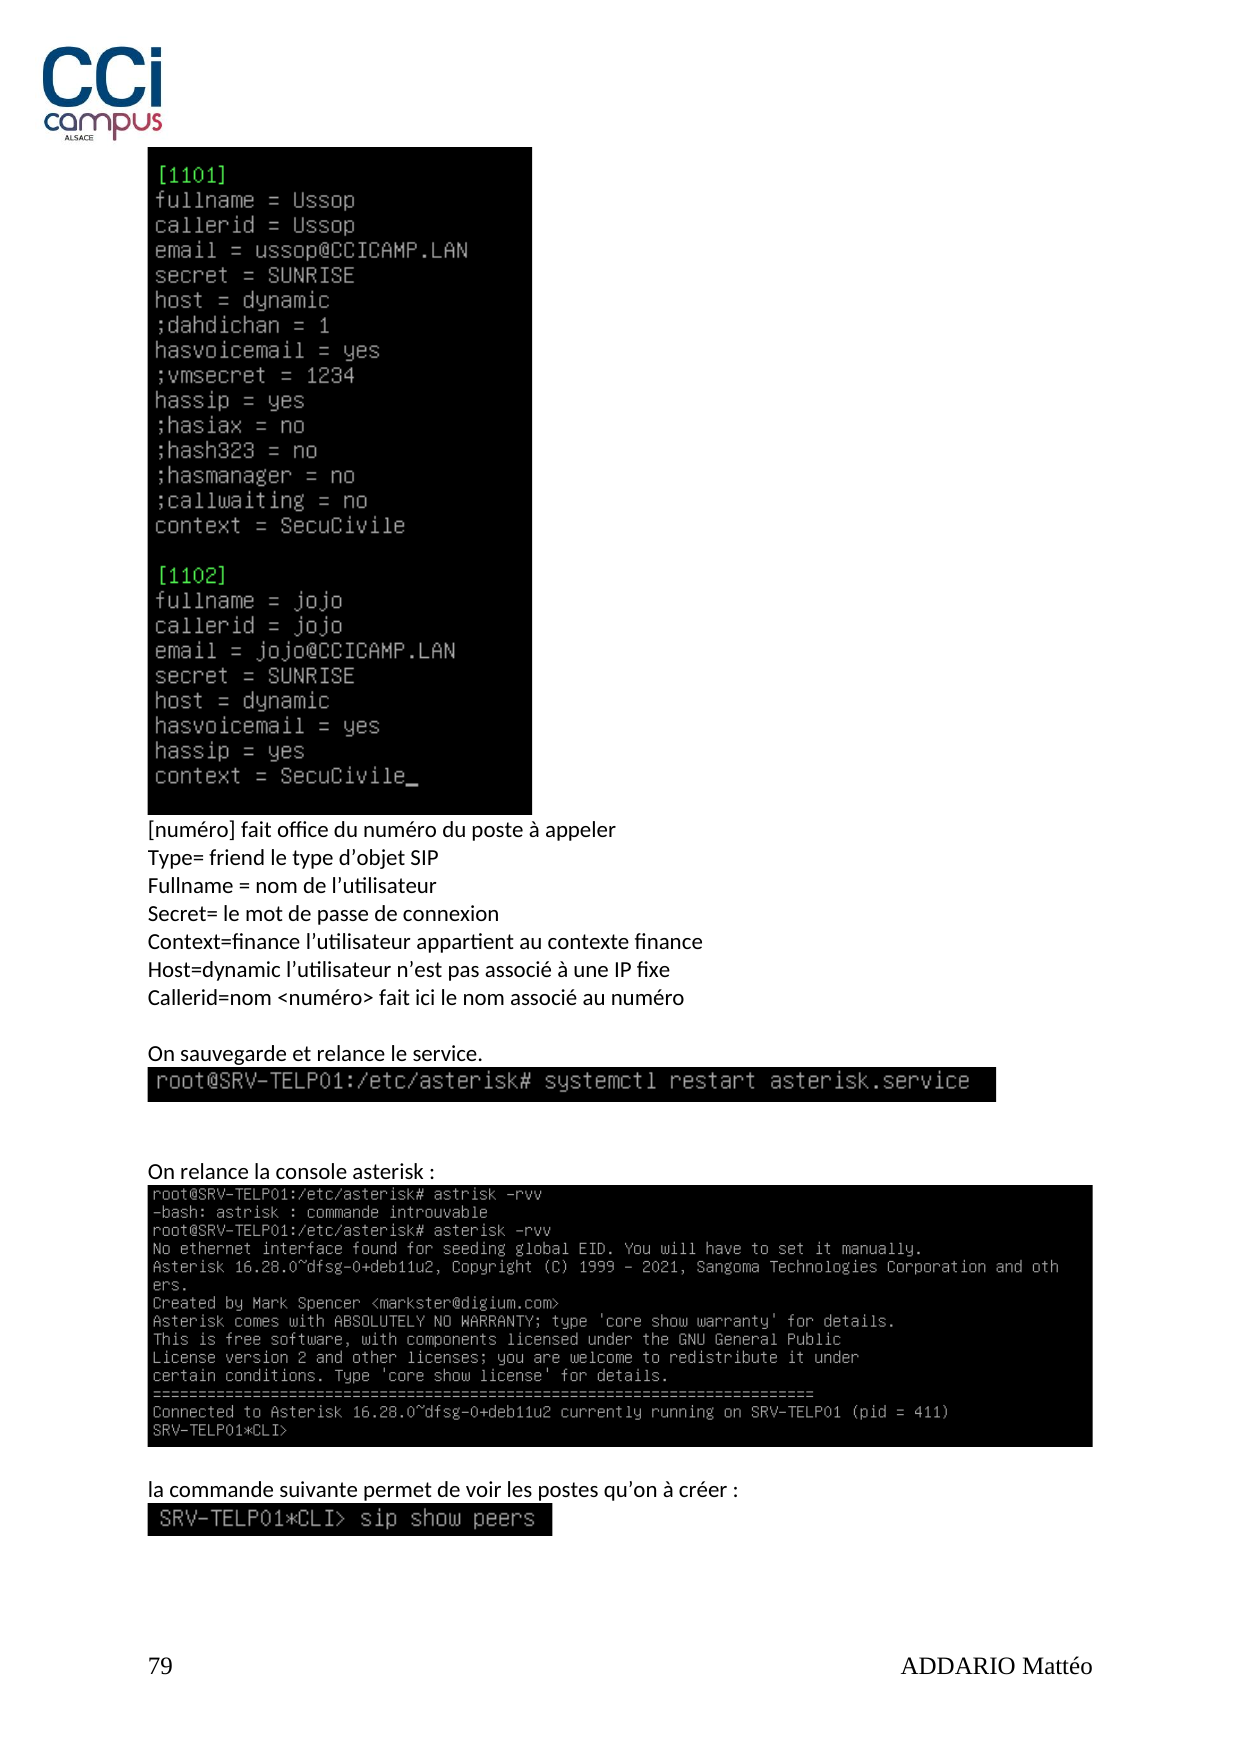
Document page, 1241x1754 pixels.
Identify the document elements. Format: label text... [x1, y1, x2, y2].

text On sauvegarde et relance le service. [148, 1039, 1093, 1067]
text Context=finance l’utilisateur appartient au contexte finance [148, 927, 1093, 955]
text On relance la console asterisk : [148, 1157, 1093, 1185]
text Fullname = nom de l’utilisateur [148, 871, 1093, 899]
text la commande suivante permet de voir les postes qu’on à créer : [148, 1475, 1093, 1503]
picture [147, 1067, 997, 1102]
text Secret= le mot de passe de connexion [148, 899, 1093, 927]
text Type= friend le type d’objet SIP [148, 843, 1093, 871]
text Callerid=nom <numéro> fait ici le nom associé au numéro [148, 983, 1093, 1011]
text [numéro] fait office du numéro du poste à appeler [148, 815, 1093, 843]
picture [147, 1503, 553, 1536]
text Host=dynamic l’utilisateur n’est pas associé à une IP fixe [148, 955, 1093, 983]
picture [147, 1185, 1093, 1447]
picture [35, 26, 533, 815]
